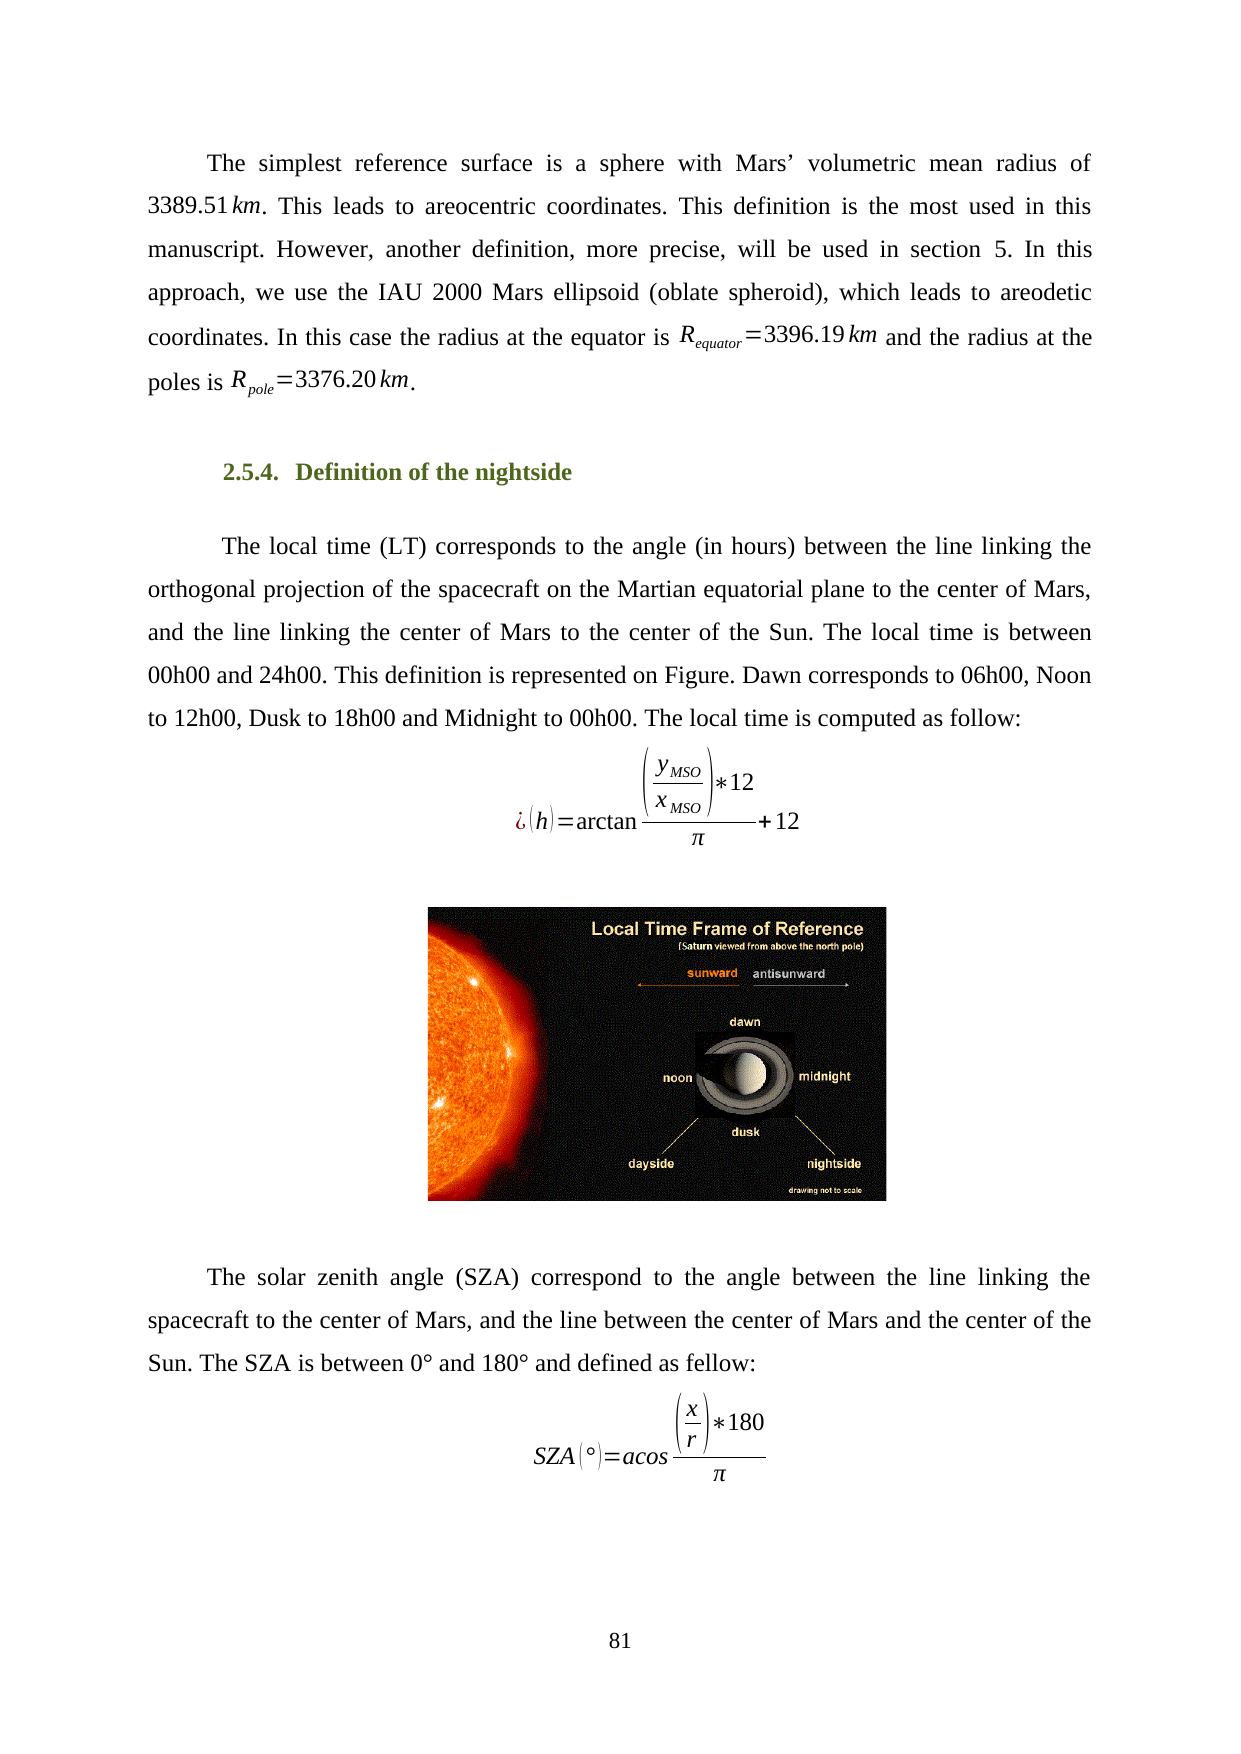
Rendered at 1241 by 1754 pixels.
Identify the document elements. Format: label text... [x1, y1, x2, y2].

text The solar zenith angle (SZA) correspond to the angle between the line linking the spacecraft to the center of Mars, and the line between the center of Mars and the center of the Sun. The SZA is between 0° and 180° and defined as fellow: [148, 1262, 1093, 1377]
text The simplest reference surface is a sphere with Mars’ volumetric mean radius of . This leads to areocentric coordinates. This definition is the most used in this manuscript. However, another definition, more precise, will be used in section 5. In this approach, we use the IAU 2000 Mars ellipsoid (oblate spheroid), which leads to areodetic coordinates. In this case the radius at the equator is and the radius at the poles is . [148, 148, 1093, 397]
picture [427, 907, 887, 1201]
text The local time (LT) corresponds to the angle (in hours) between the line linking the orthogonal projection of the spacecraft on the Martian equatorial plane to the center of Mars, and the line linking the center of Mars to the center of the Sun. The local time is between 00h00 and 24h00. This definition is represented on Figure. Dawn corresponds to 06h00, Noon to 12h00, Dusk to 18h00 and Midnight to 00h00. The local time is computed as follow: [148, 531, 1093, 732]
subtitle Definition of the nightside [223, 457, 1093, 486]
